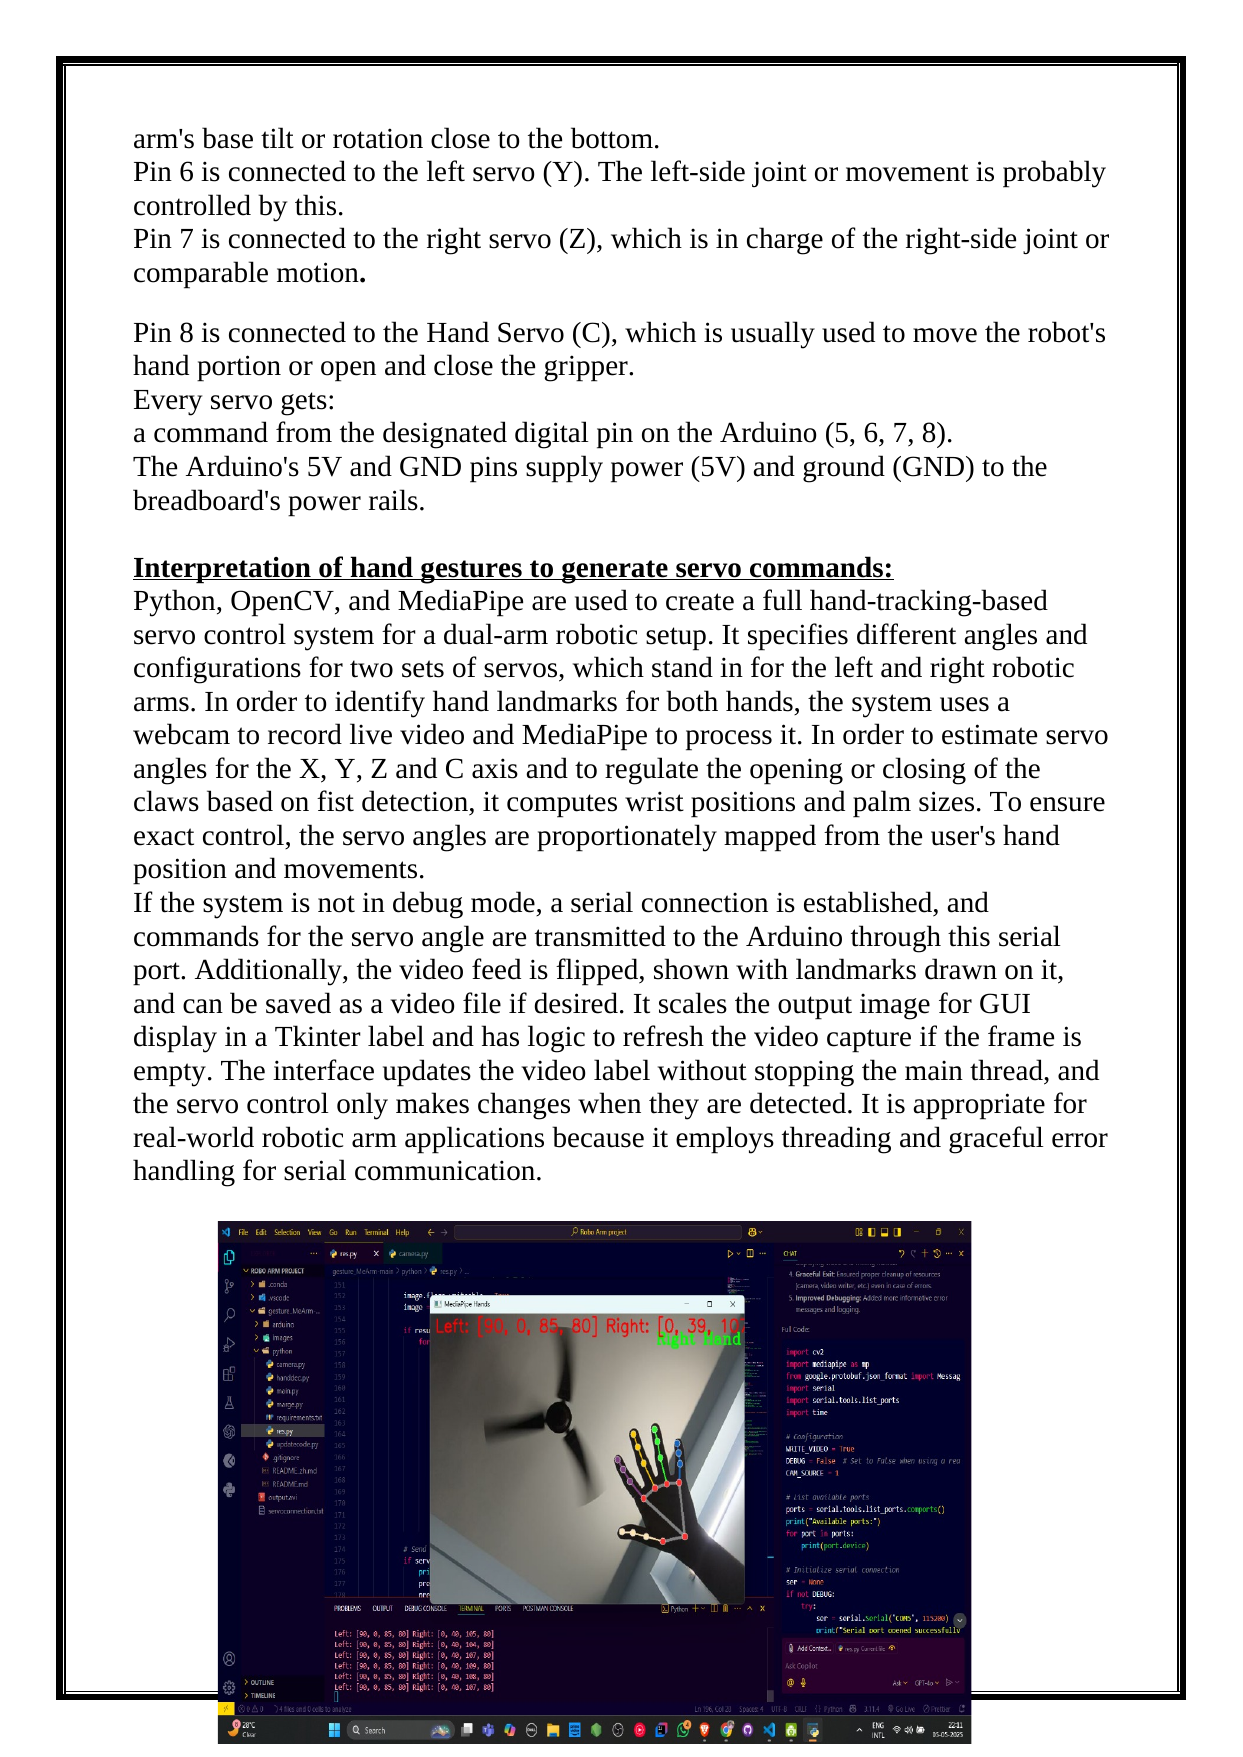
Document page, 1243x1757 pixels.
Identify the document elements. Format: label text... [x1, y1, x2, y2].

text If the system is not in debug mode, a serial connection is established, and commands for the servo angle are transmitted to the Arduino through this serial port. Additionally, the video feed is flipped, shown with landmarks drawn on it, and can be saved as a video file if desired. It scales the output image for GUI display in a Tkinter label and has logic to refresh the video capture if the frame is empty. The interface updates the video label without stopping the main thread, and the servo control only makes changes when they are detected. It is appropriate for real-world robotic arm applications because it employs threading and graceful error handling for serial communication. [133, 885, 1110, 1187]
text Interpretation of hand gestures to generate servo commands: [133, 550, 1110, 583]
text Pin 8 is connected to the Hand Servo (C), which is usually used to move the robot's hand portion or open and close the gripper. Every servo gets: a command from the designated digital pin on the Arduino (5, 6, 7, 8). The Arduino's 5V and GND pins supply power (5V) and ground (GND) to the breadboard's power rails. [133, 315, 1110, 516]
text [133, 121, 1110, 315]
picture [217, 1221, 972, 1744]
text Python, OpenCV, and MediaPipe are used to create a full hand-tracking-based servo control system for a dual-arm robotic setup. It specifies different angles and configurations for two sets of servos, which stand in for the left and right robotic arms. In order to identify hand landmarks for both hands, the system uses a webcam to record live video and MediaPipe to process it. In order to estimate servo angles for the X, Y, Z and C axis and to regulate the opening or closing of the claws based on fist detection, it computes wrist positions and palm sizes. To ensure exact control, the servo angles are proportionately mapped from the user's hand position and movements. [133, 583, 1110, 885]
